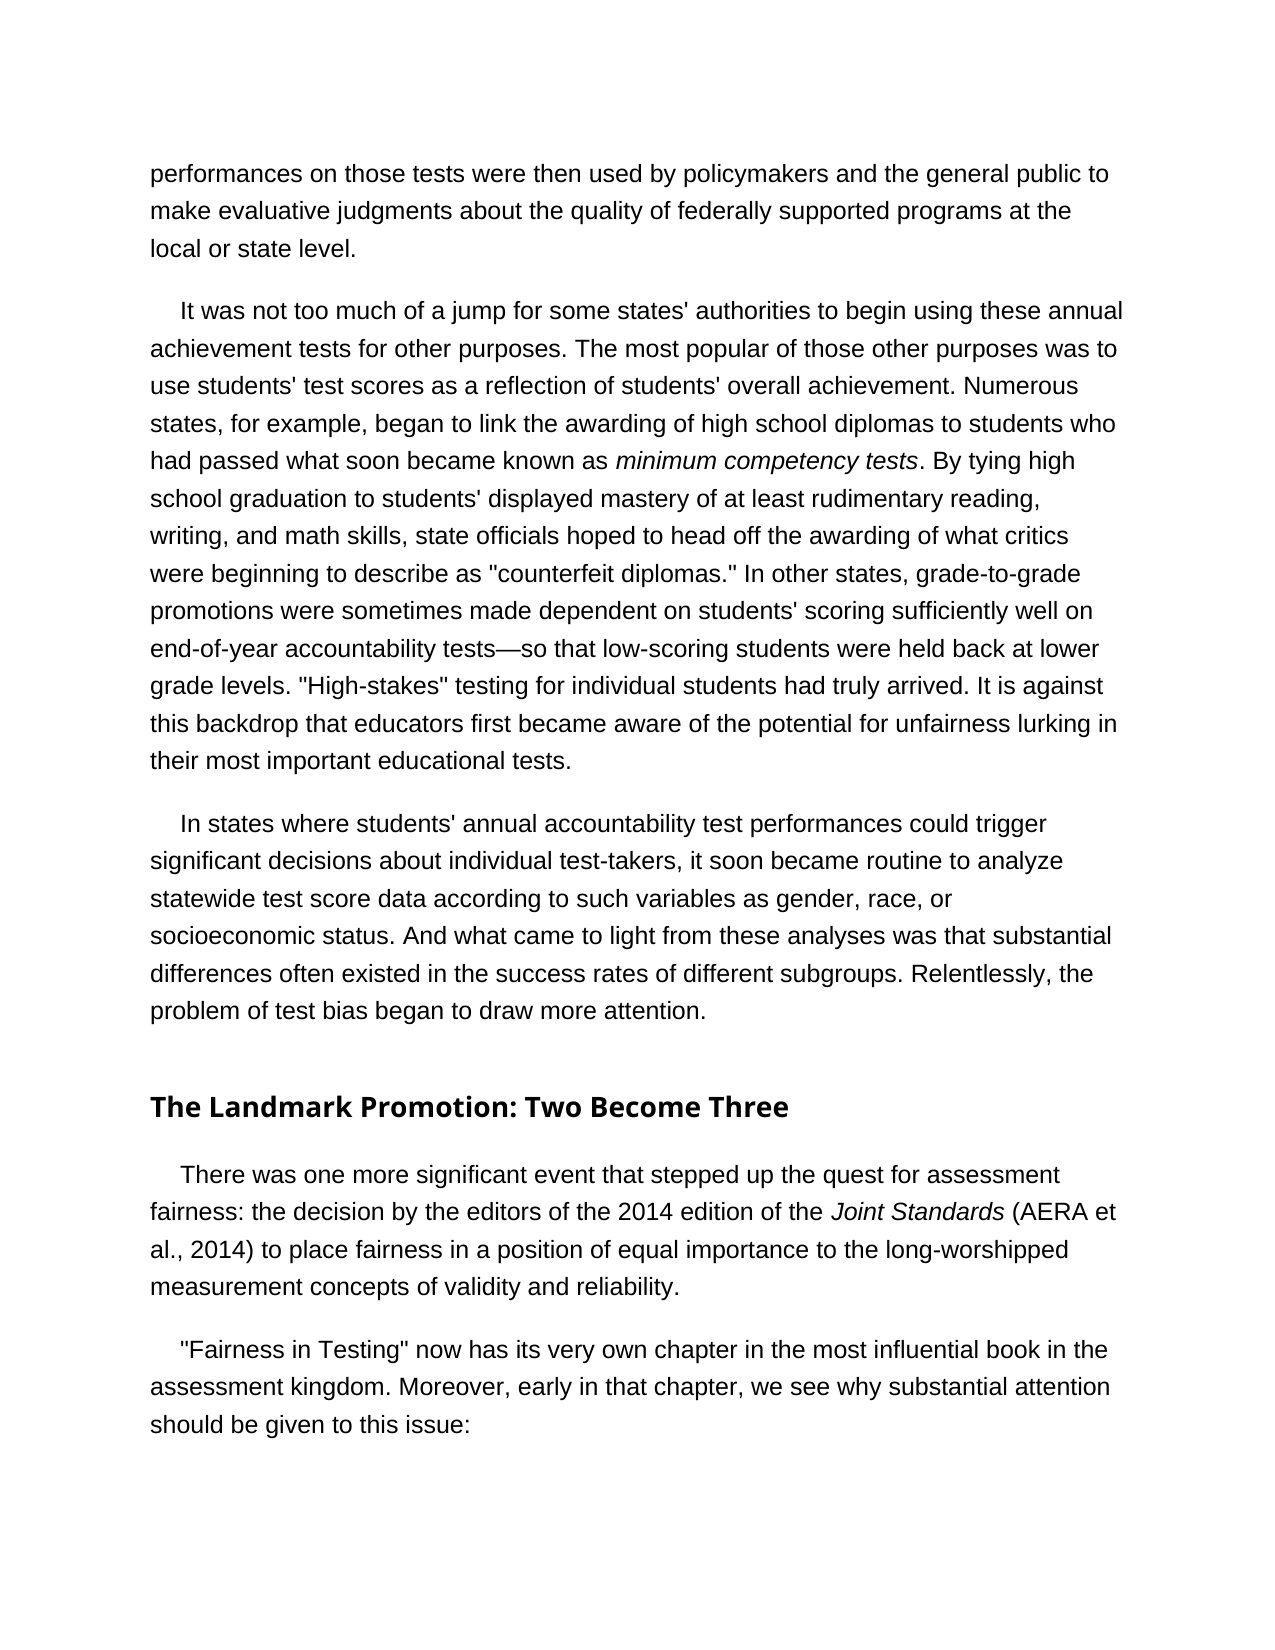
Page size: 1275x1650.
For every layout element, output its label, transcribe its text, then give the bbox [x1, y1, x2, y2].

text It was not too much of a jump for some states' authorities to begin using these annual achievement tests for other purposes. The most popular of those other purposes was to use students' test scores as a reflection of students' overall achievement. Numerous states, for example, began to link the awarding of high school diplomas to students who had passed what soon became known as minimum competency tests. By tying high school graduation to students' displayed mastery of at least rudimentary reading, writing, and math skills, state officials hoped to head off the awarding of what critics were beginning to describe as "counterfeit diplomas." In other states, grade-to-grade promotions were sometimes made dependent on students' scoring sufficiently well on end-of-year accountability tests—so that low-scoring students were held back at lower grade levels. "High-stakes" testing for individual students had truly arrived. It is against this backdrop that educators first became aware of the potential for unfairness lurking in their most important educational tests. [150, 287, 1125, 775]
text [150, 150, 1125, 262]
text "Fairness in Testing" now has its very own chapter in the most influential book in the assessment kingdom. Moreover, early in that chapter, we see why substantial attention should be given to this issue: [150, 1326, 1125, 1438]
text In states where students' annual accountability test performances could trigger significant decisions about individual test-takers, it soon became routine to analyze statewide test score data according to such variables as gender, race, or socioeconomic status. And what came to light from these analyses was that substantial differences often existed in the success rates of different subgroups. Relentlessly, the problem of test bias began to draw more attention. [150, 800, 1125, 1025]
subtitle The Landmark Promotion: Two Become Three [150, 1087, 1125, 1126]
text There was one more significant event that stepped up the quest for assessment fairness: the decision by the editors of the 2014 edition of the Joint Standards (AERA et al., 2014) to place fairness in a position of equal importance to the long-worshipped measurement concepts of validity and reliability. [150, 1151, 1125, 1301]
